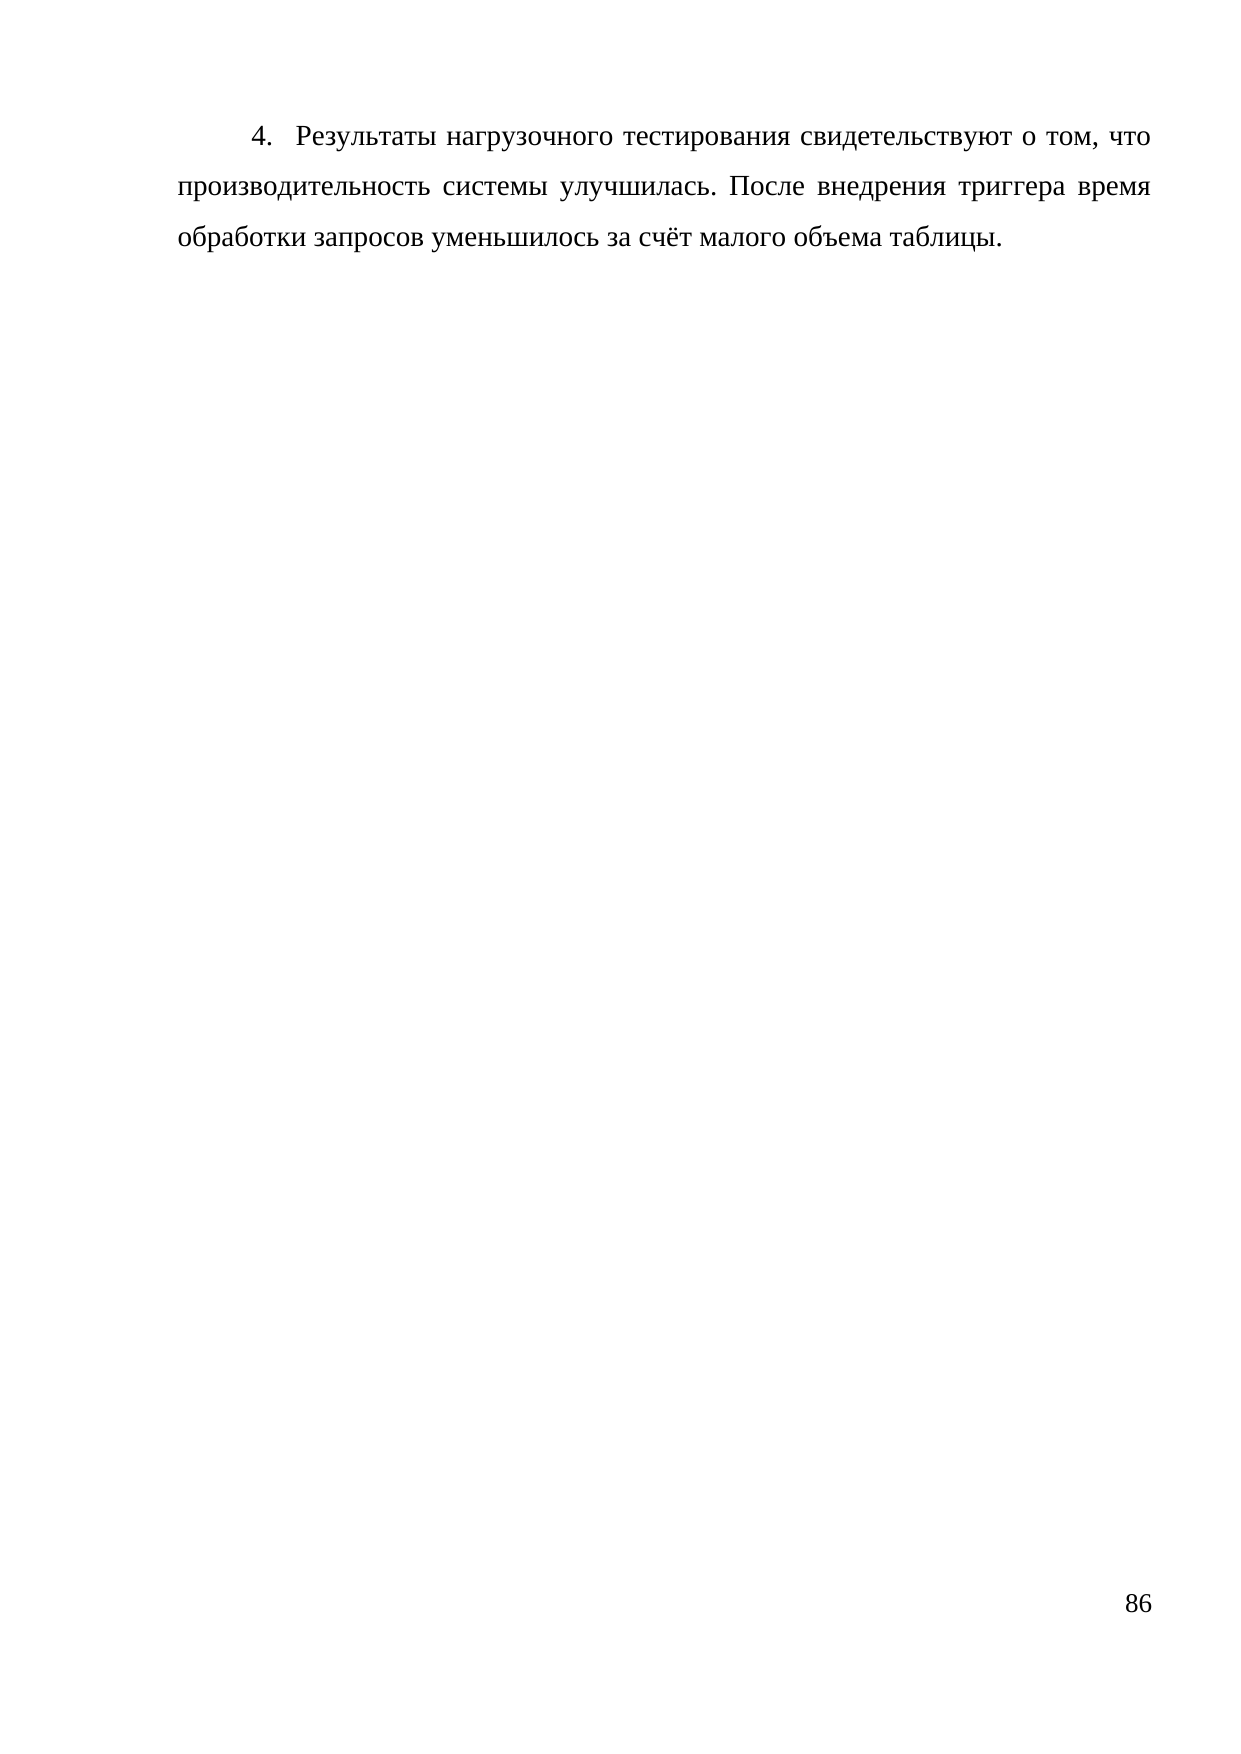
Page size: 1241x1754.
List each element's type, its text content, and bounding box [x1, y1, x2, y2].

list Результаты нагрузочного тестирования свидетельствуют о том, что производительность системы улучшилась. После внедрения триггера время обработки запросов уменьшилось за счёт малого объема таблицы. [177, 118, 1152, 252]
